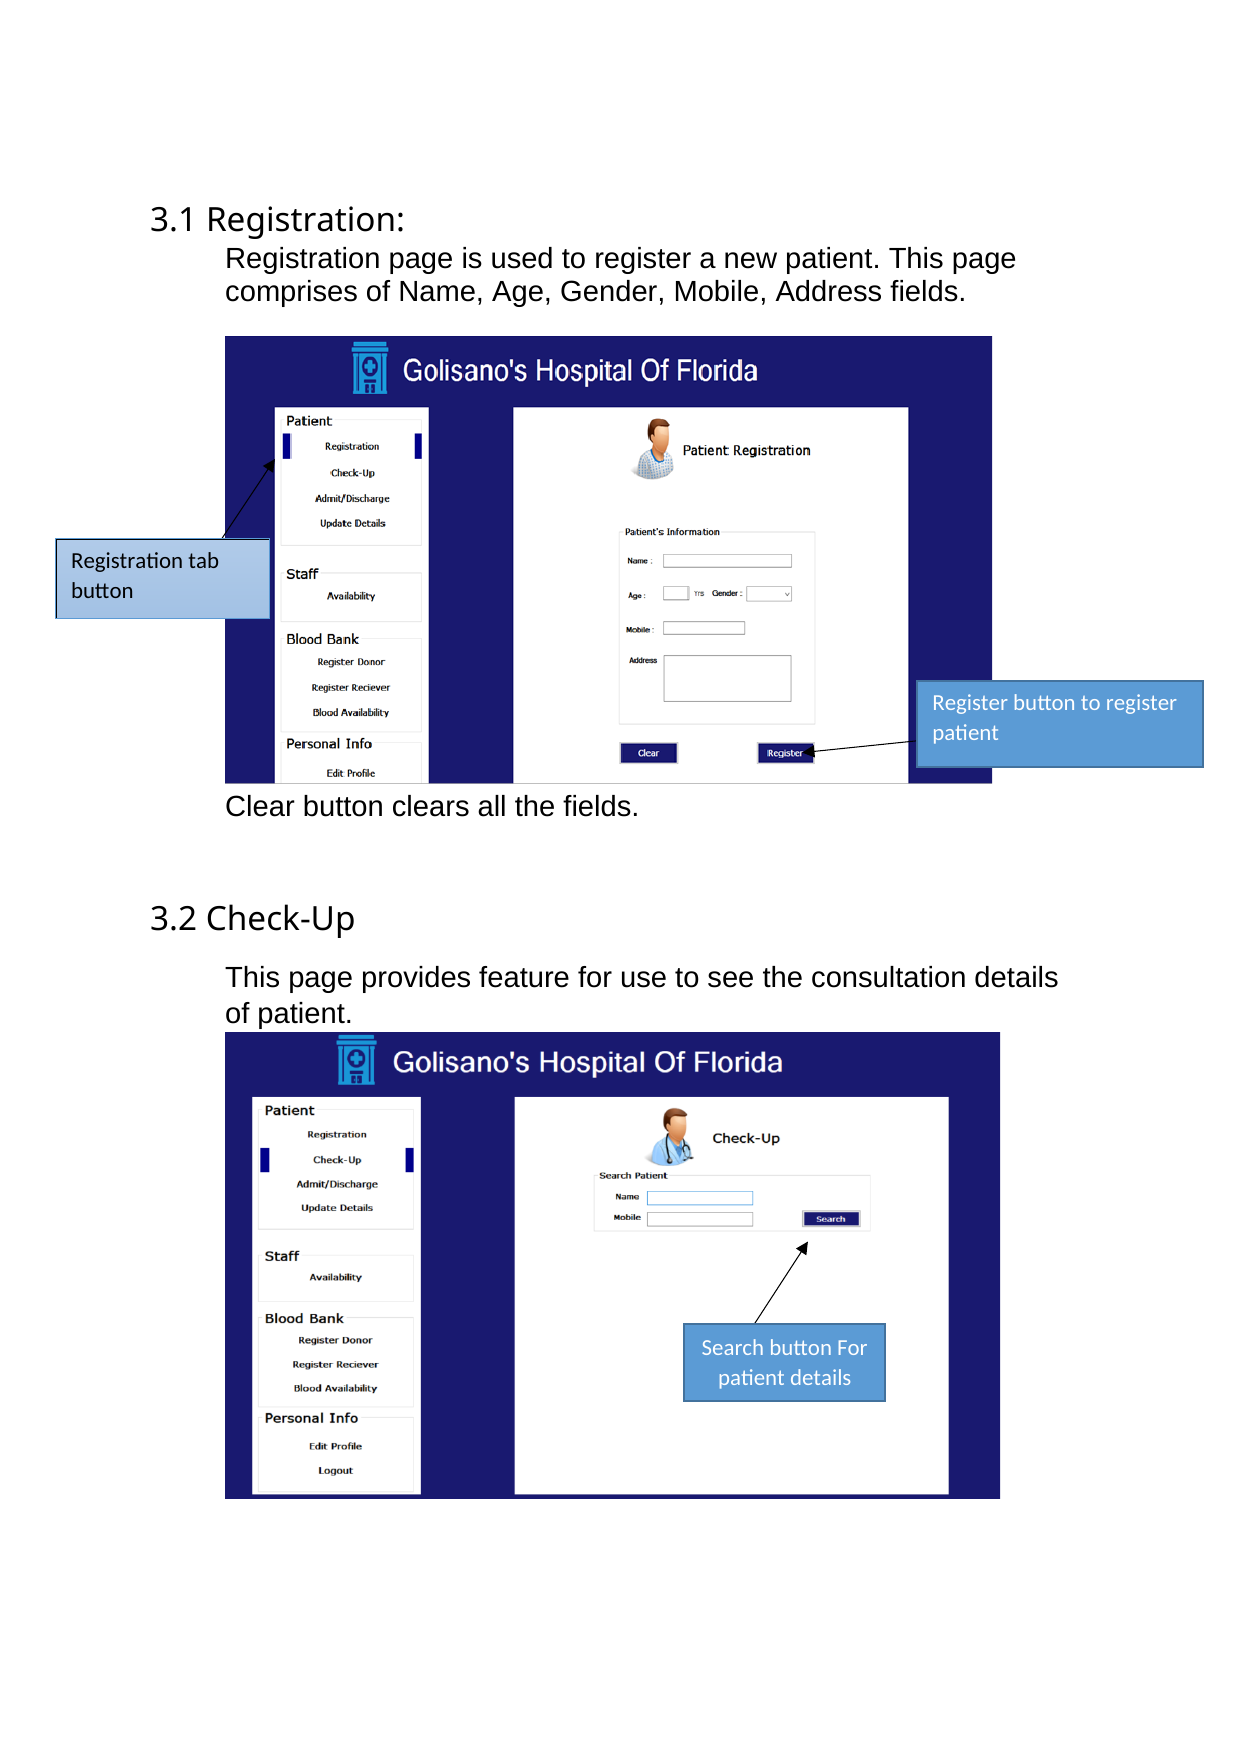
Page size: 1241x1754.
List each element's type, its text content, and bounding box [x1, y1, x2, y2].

text Registration page is used to register a new patient. This page comprises of Name, Age, Gender, Mobile, Address fields. [150, 241, 1090, 308]
picture [225, 336, 993, 784]
text 3.1 Registration: [150, 195, 1090, 241]
text 3.2 Check-Up [150, 895, 1090, 940]
picture [225, 1032, 1001, 1499]
text Clear button clears all the fields. [150, 789, 1090, 823]
